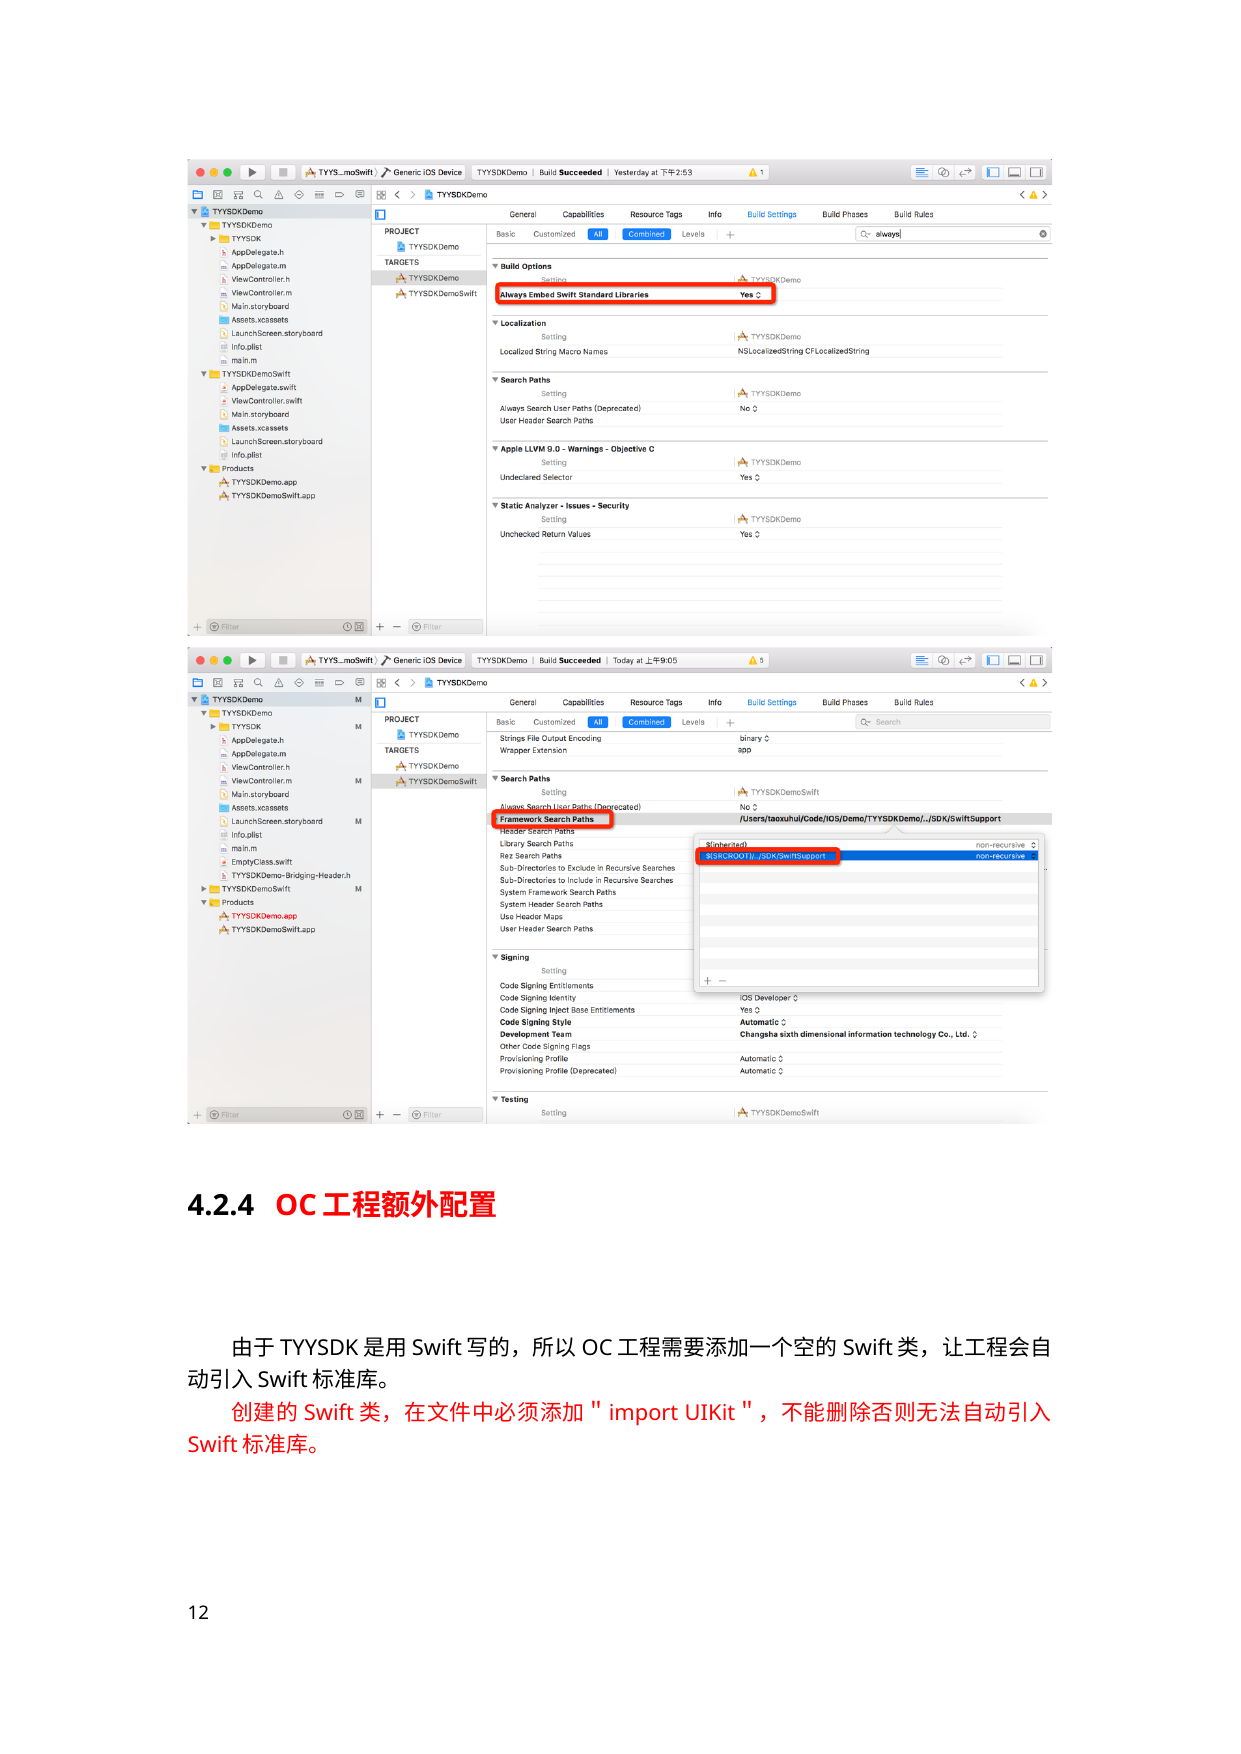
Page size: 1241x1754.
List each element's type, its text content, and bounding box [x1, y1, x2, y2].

text 创建的Swift类，在文件中必须添加＂import UIKit＂，不能删除否则无法自动引入Swift标准库。 [187, 1394, 1053, 1459]
picture [187, 647, 1053, 1124]
text 由于TYYSDK是用Swift写的，所以OC工程需要添加一个空的Swift类，让工程会自动引入Swift标准库。 [187, 1329, 1053, 1394]
list OC工程额外配置 [187, 1170, 1053, 1235]
picture [187, 159, 1053, 636]
